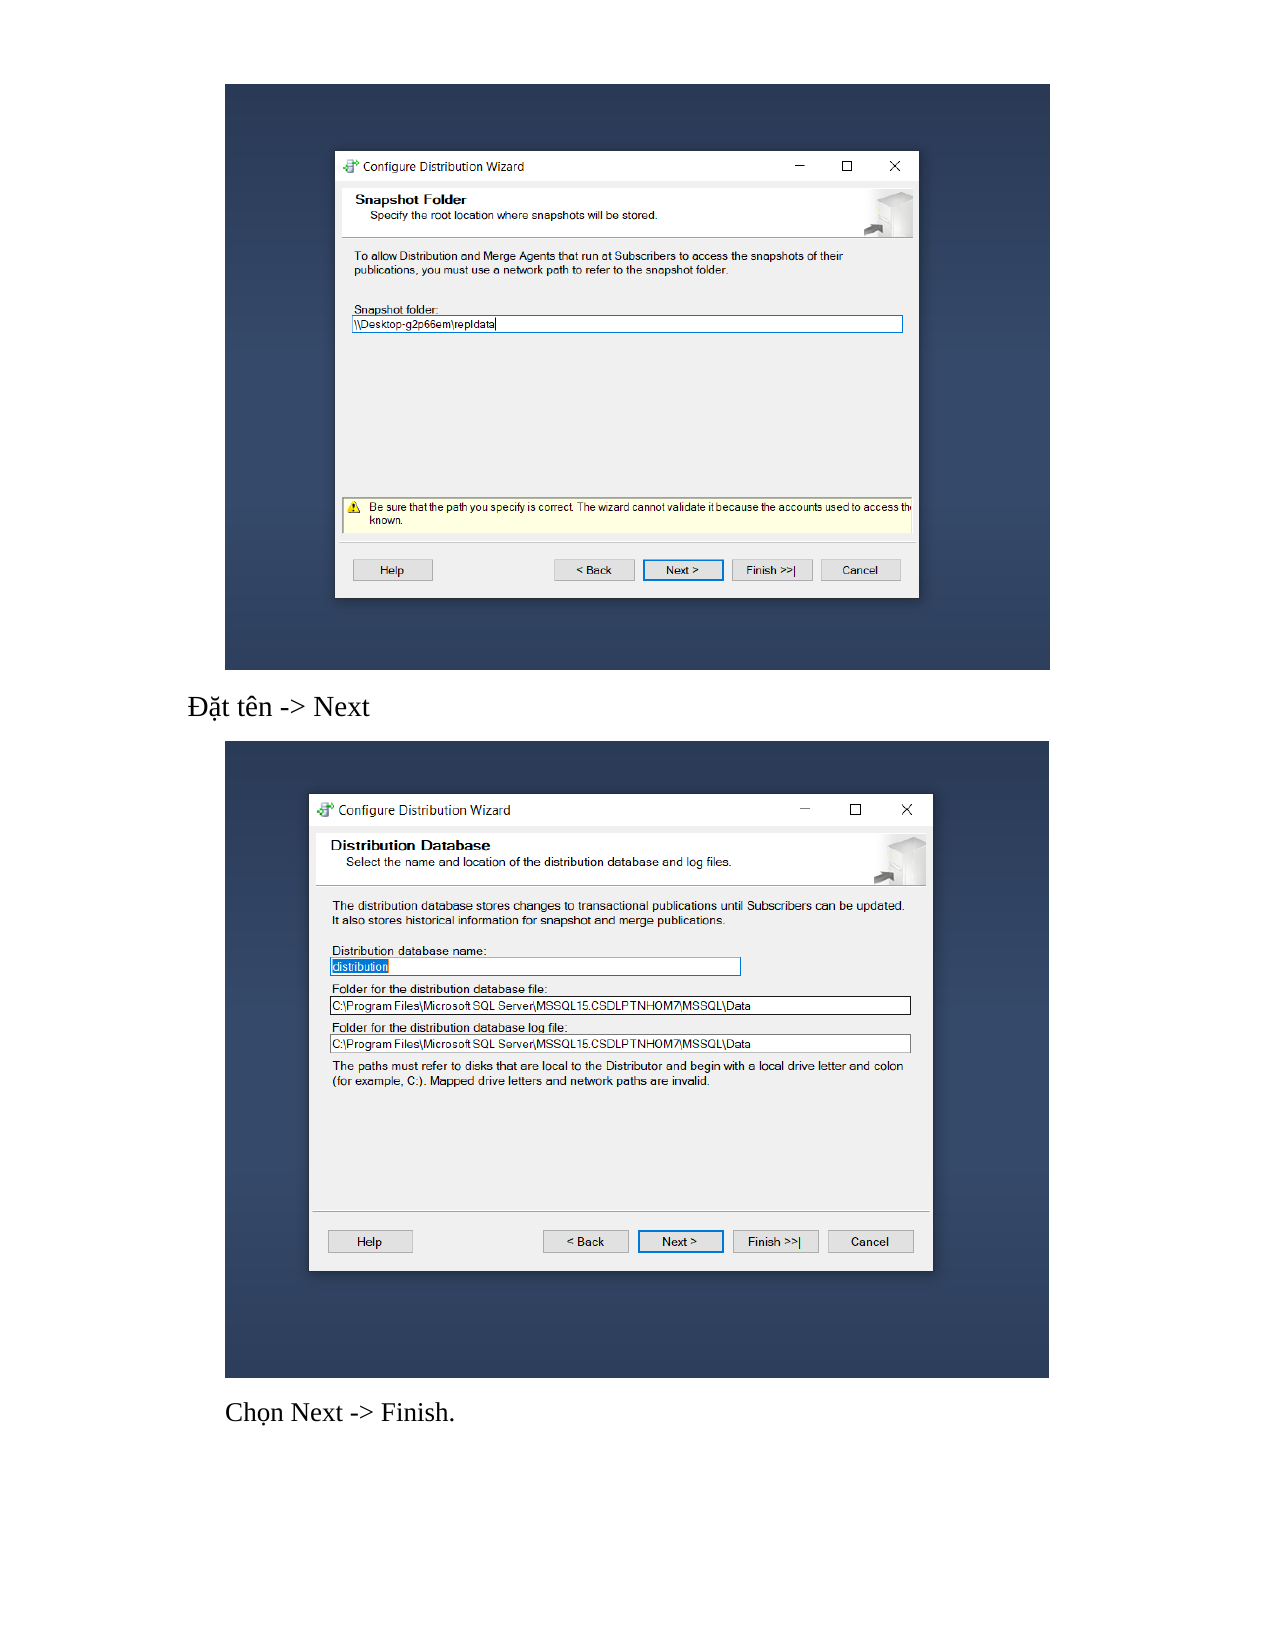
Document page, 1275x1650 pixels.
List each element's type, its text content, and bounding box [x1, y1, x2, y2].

text Đặt tên -> Next [187, 689, 1125, 723]
picture [225, 84, 1050, 670]
text Chọn Next -> Finish. [225, 1397, 1125, 1428]
picture [225, 741, 1049, 1378]
